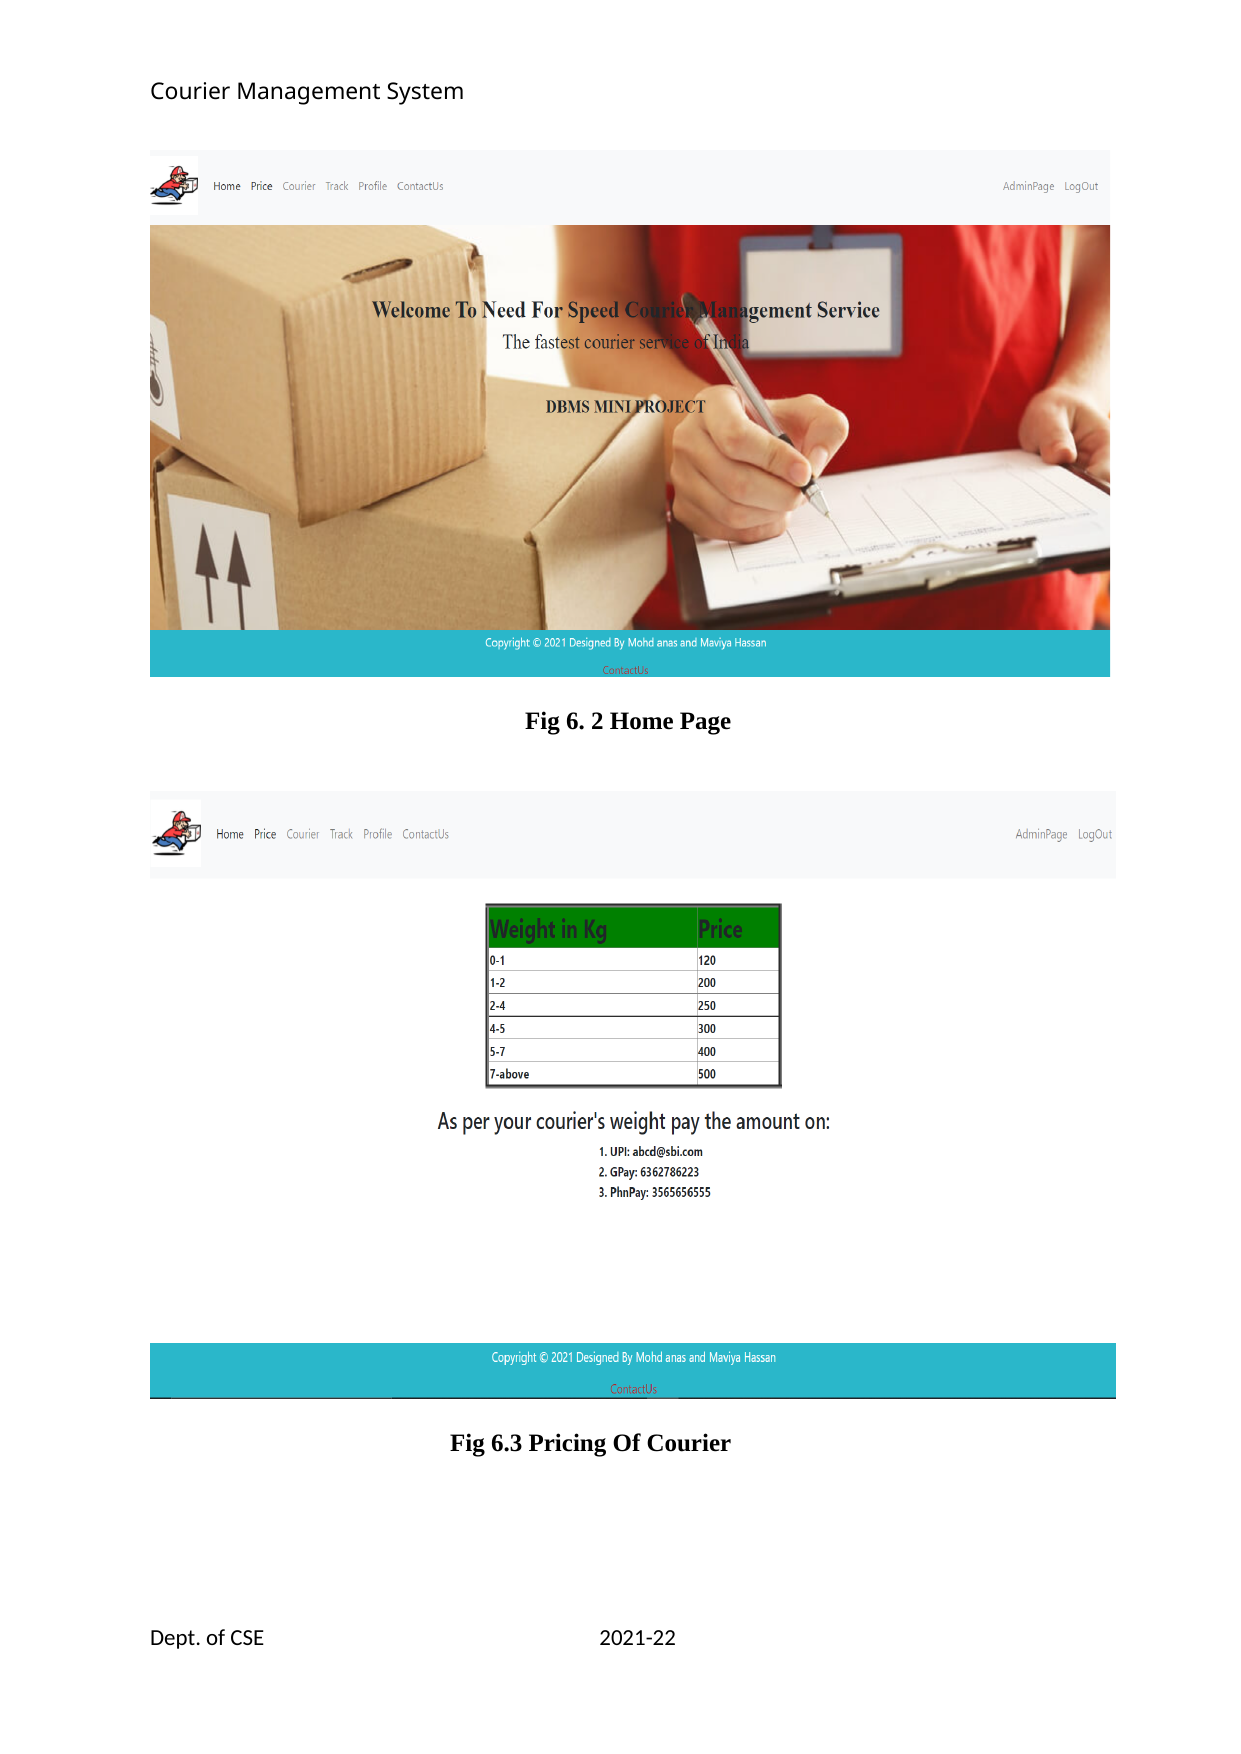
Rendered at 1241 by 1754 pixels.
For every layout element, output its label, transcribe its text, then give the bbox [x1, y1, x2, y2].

text Fig 6. 2 Home Page [525, 677, 1090, 734]
picture [150, 150, 1110, 677]
picture [150, 791, 1116, 1399]
text Fig 6.3 Pricing Of Courier [450, 1399, 1090, 1457]
